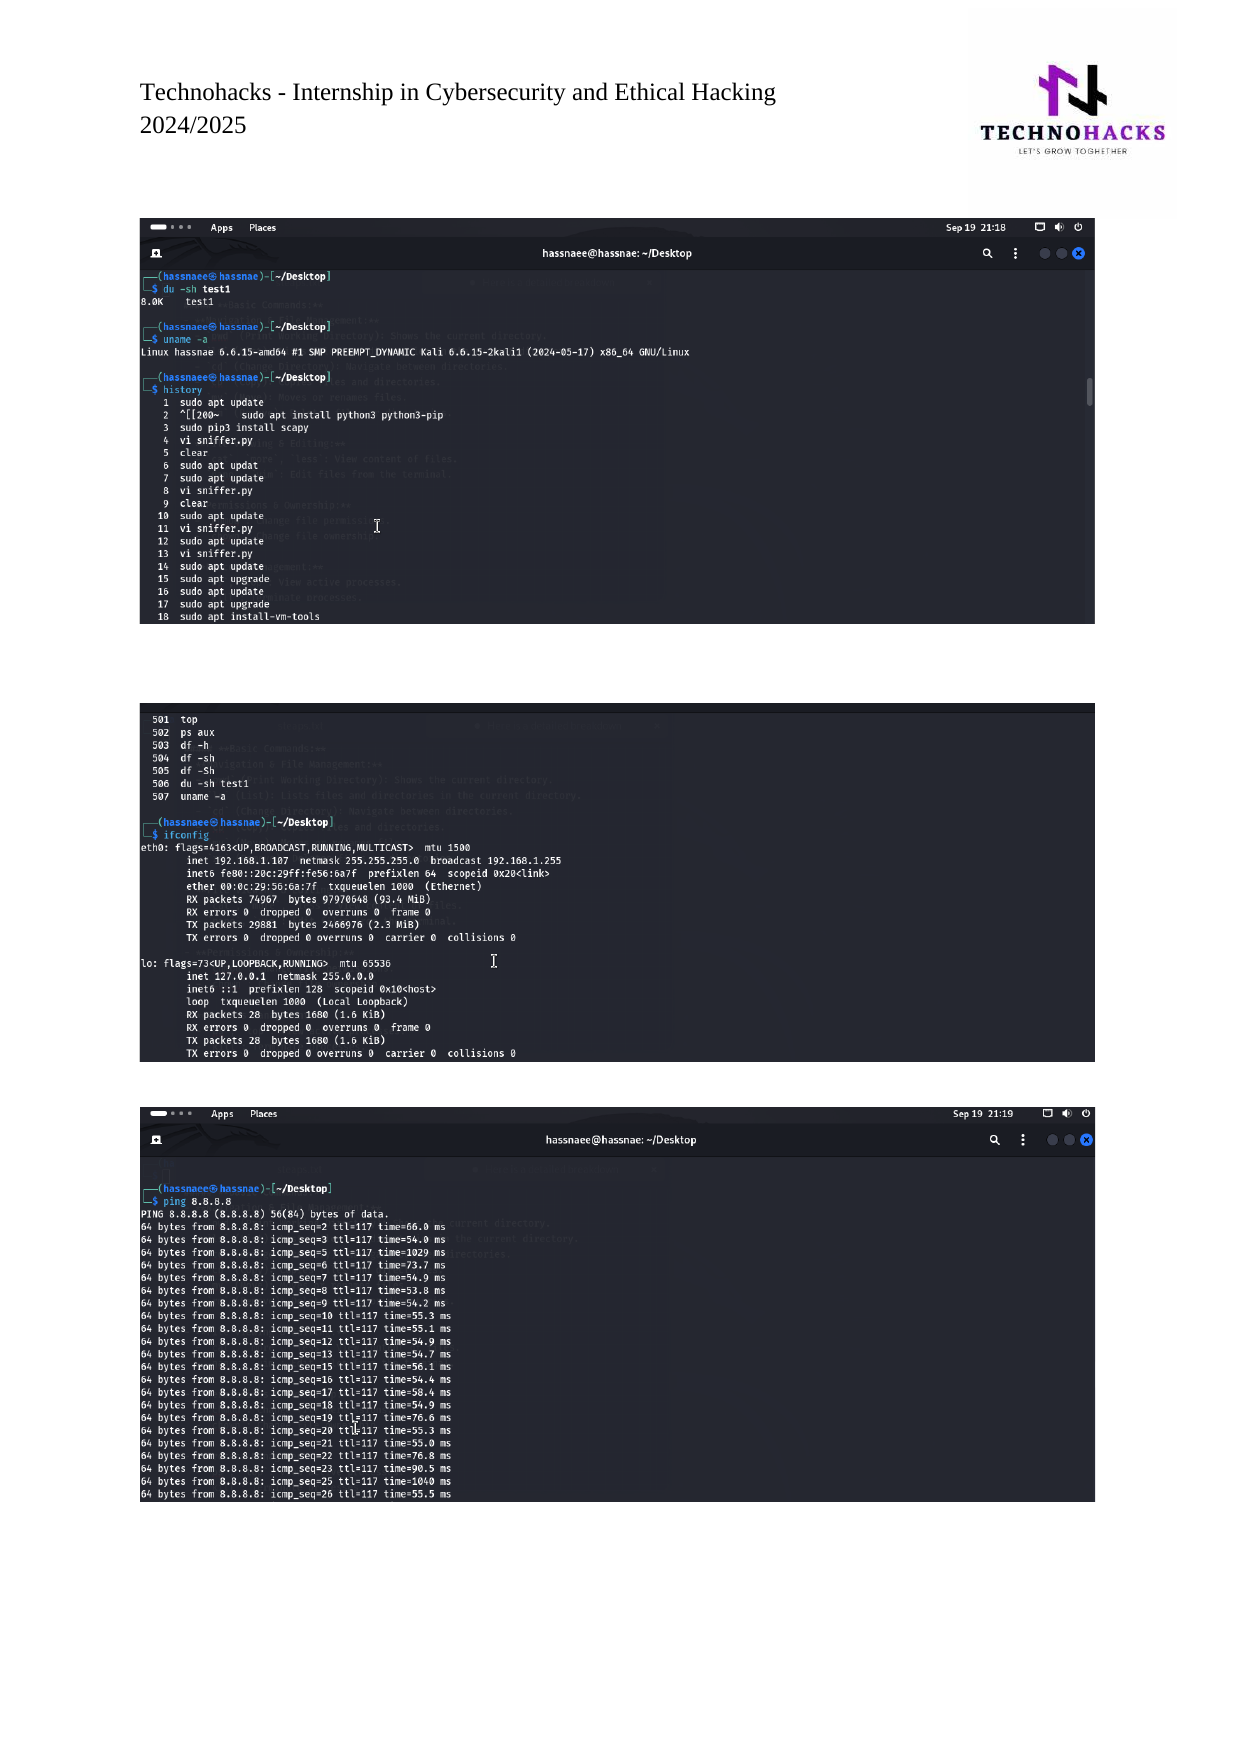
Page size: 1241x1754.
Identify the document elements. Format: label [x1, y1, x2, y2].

picture [139, 8, 1178, 624]
picture [140, 1107, 1096, 1502]
picture [139, 703, 1095, 1062]
